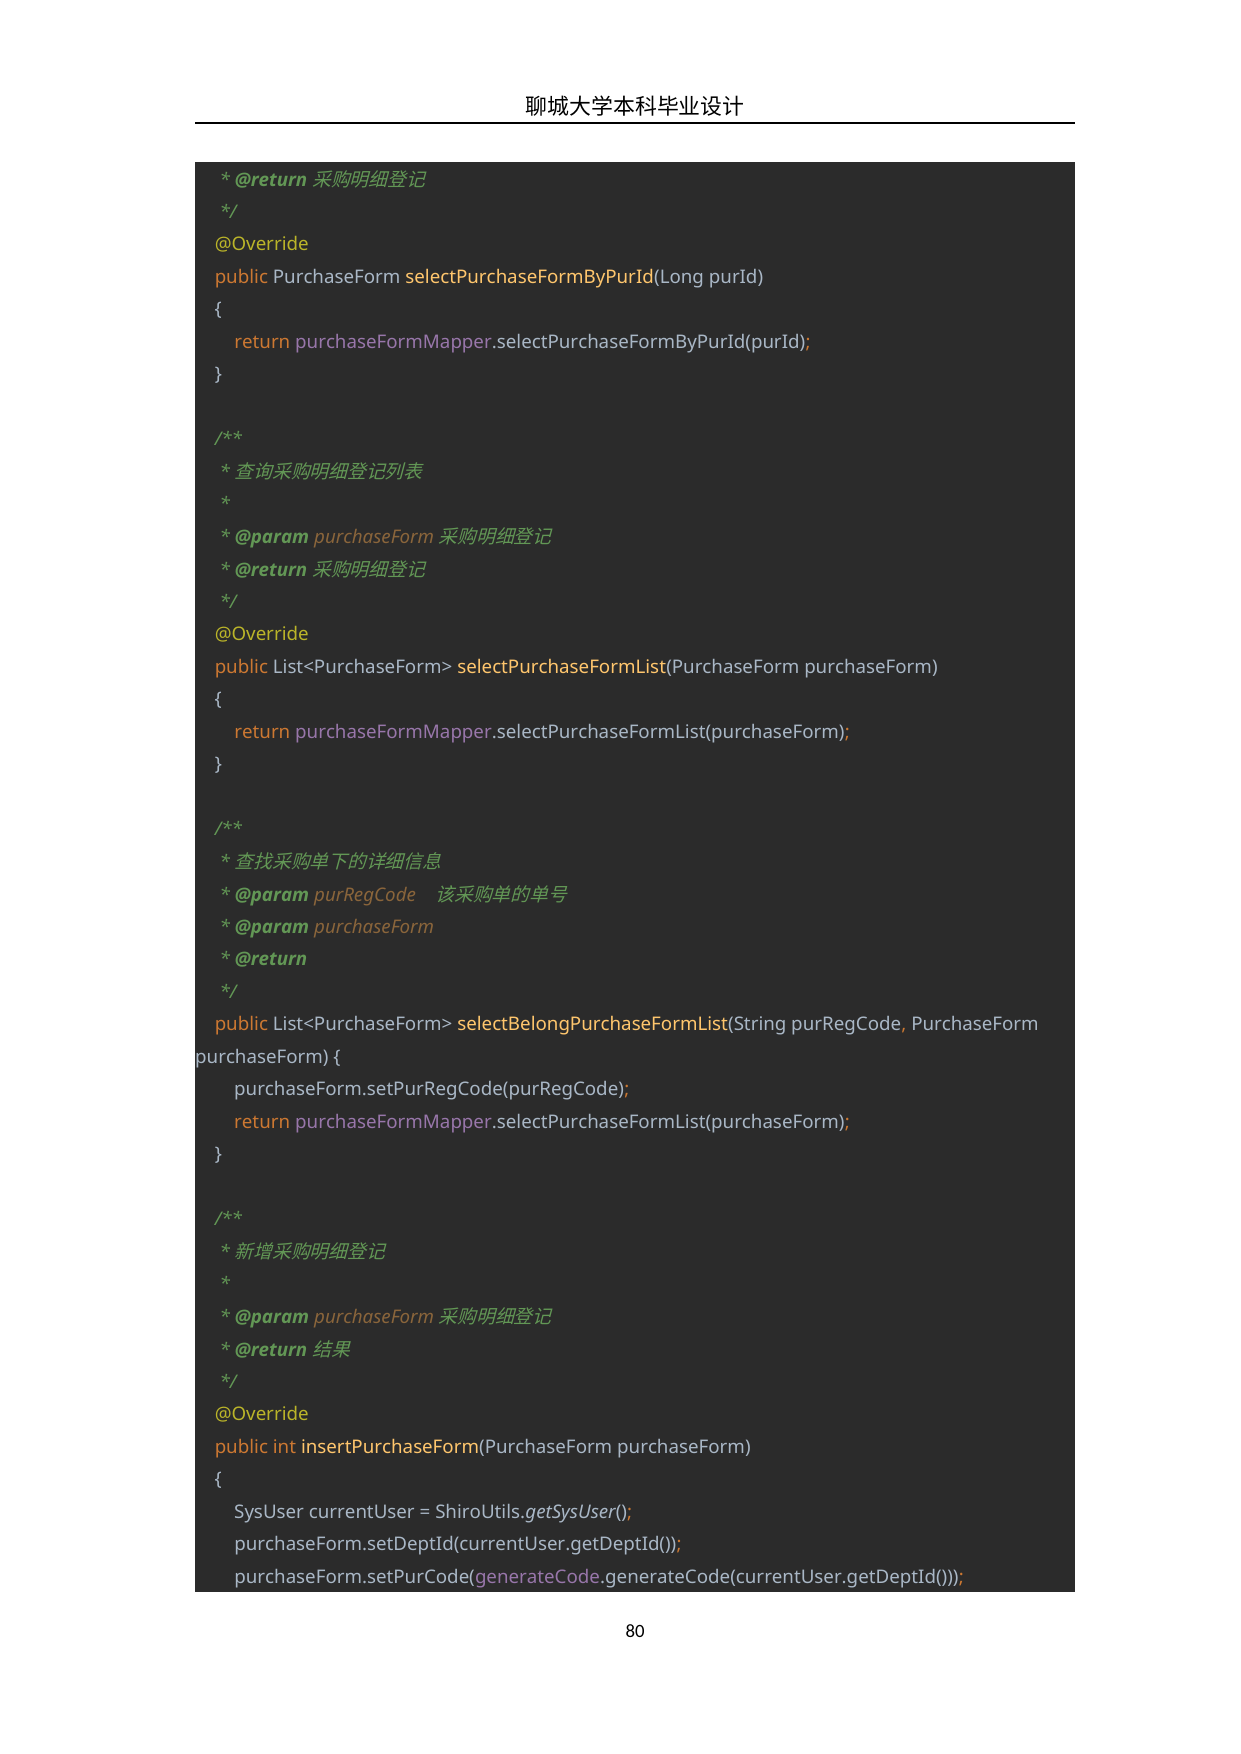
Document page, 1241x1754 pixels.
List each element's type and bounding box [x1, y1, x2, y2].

text [195, 162, 1075, 1592]
